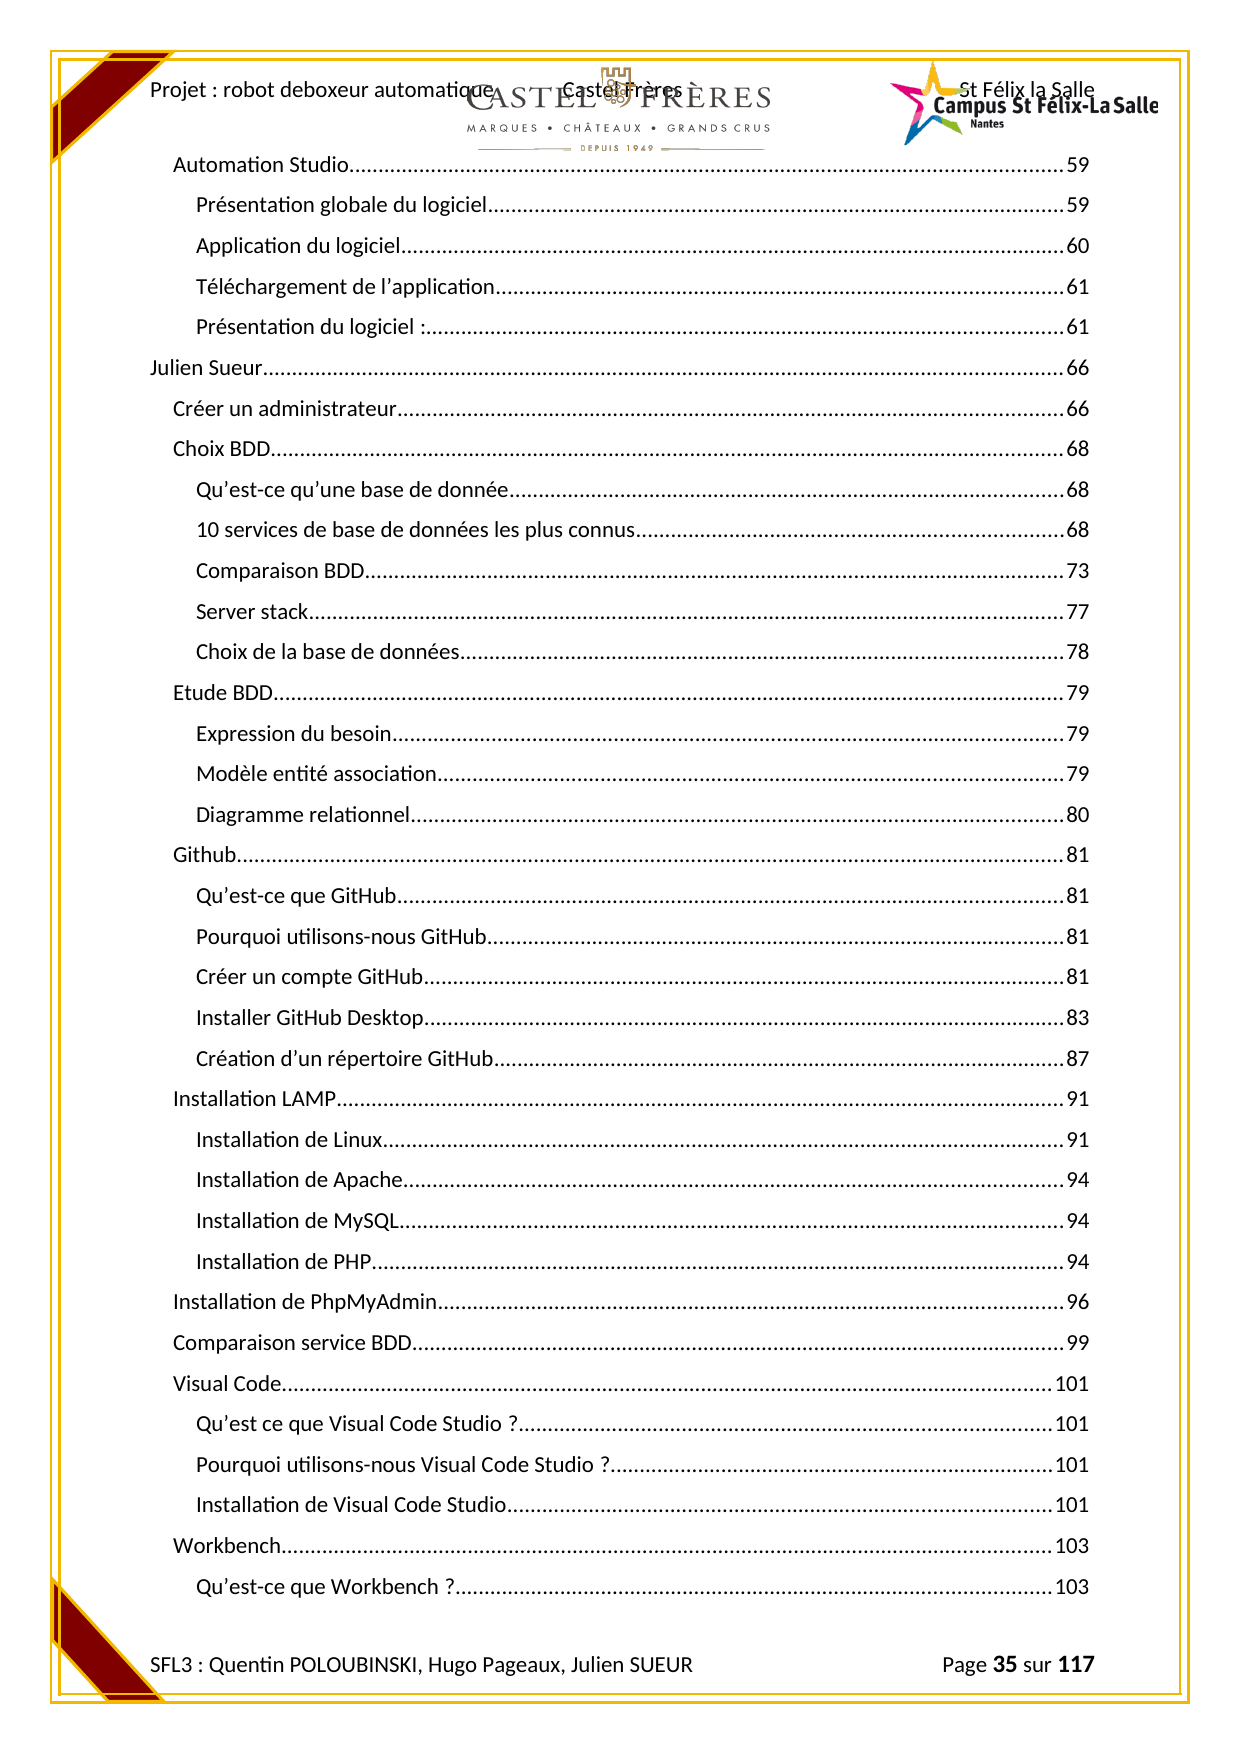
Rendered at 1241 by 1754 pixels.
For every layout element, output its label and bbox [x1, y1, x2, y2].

picture [889, 60, 1158, 145]
picture [460, 59, 773, 157]
